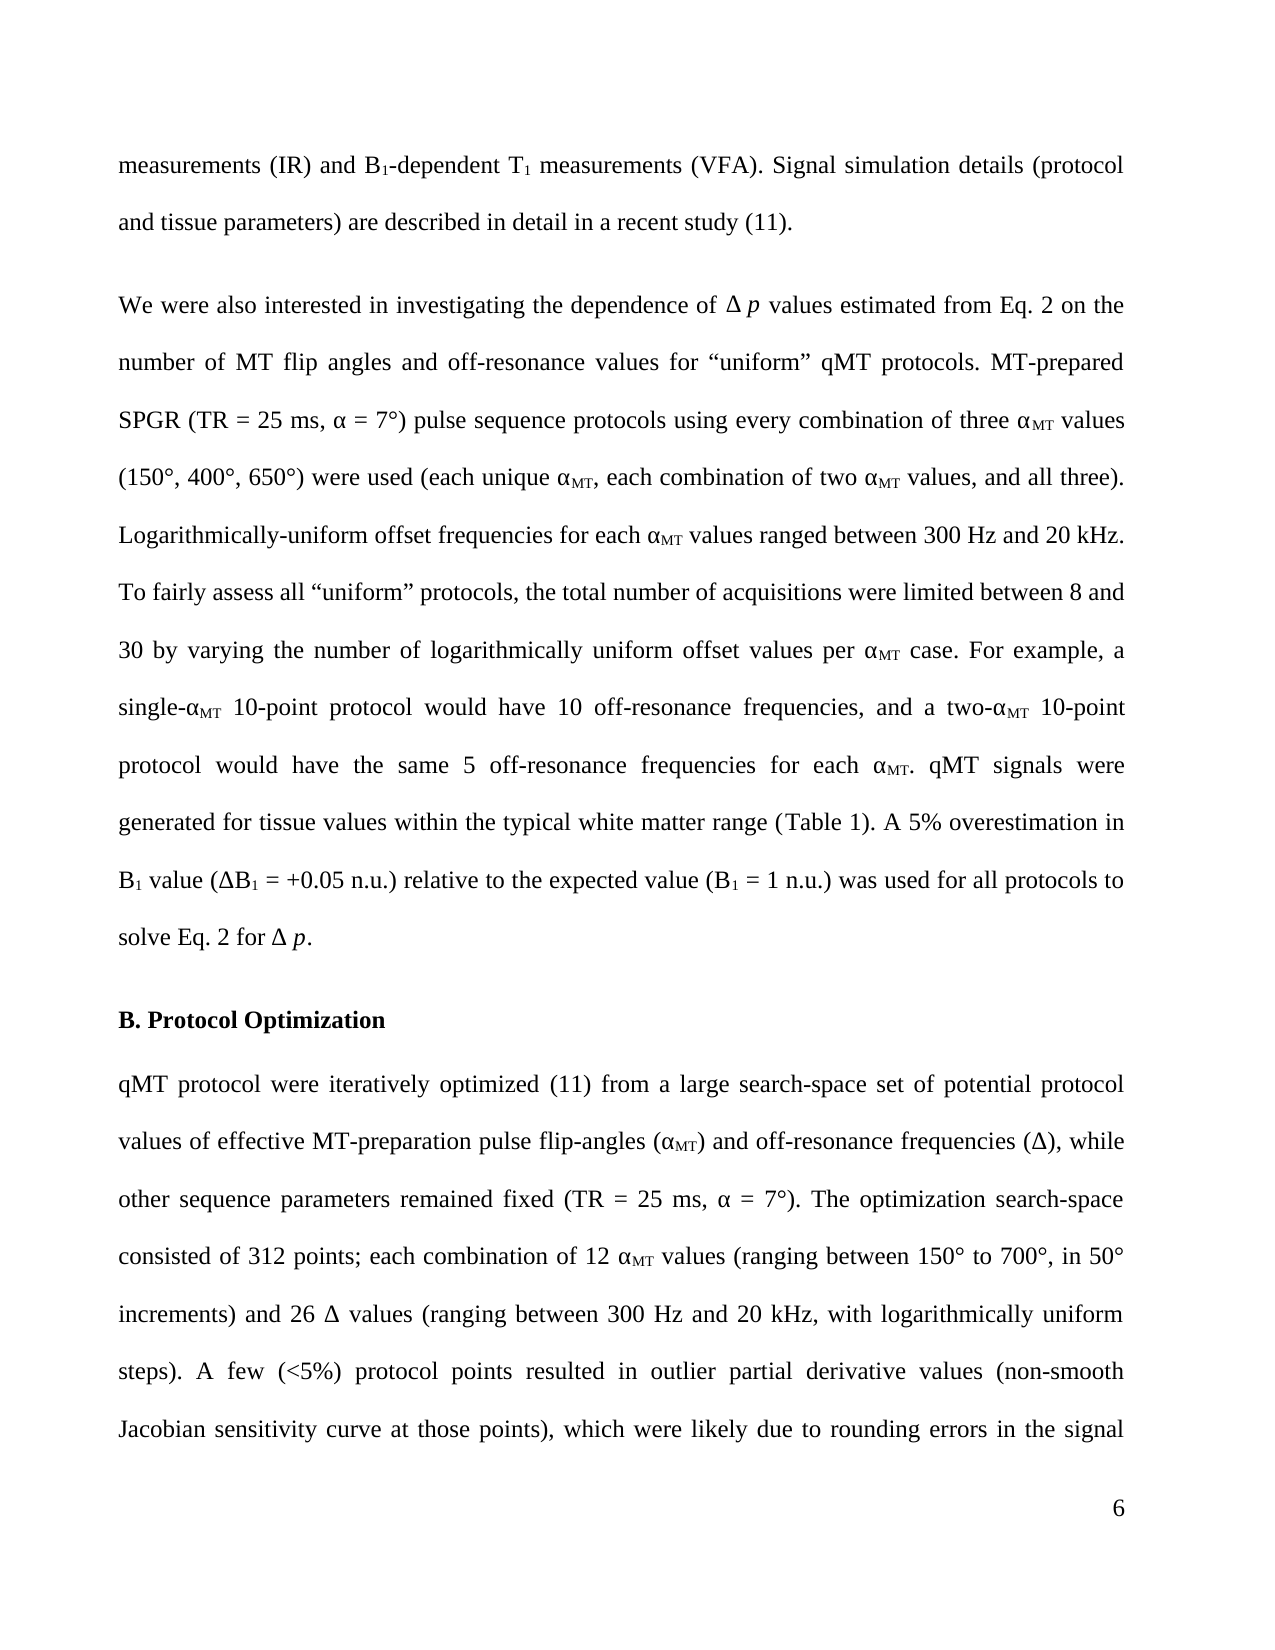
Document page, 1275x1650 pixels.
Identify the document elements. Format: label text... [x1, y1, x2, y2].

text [118, 150, 1125, 236]
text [118, 1069, 1125, 1442]
text We were also interested in investigating the dependence of values estimated from Eq. 2 on the number of MT flip angles and off-resonance values for “uniform” qMT protocols. MT-prepared SPGR (TR = 25 ms, α = 7°) pulse sequence protocols using every combination of three αMT values (150°, 400°, 650°) were used (each unique αMT, each combination of two αMT values, and all three). Logarithmically-uniform offset frequencies for each αMT values ranged between 300 Hz and 20 kHz. To fairly assess all “uniform” protocols, the total number of acquisitions were limited between 8 and 30 by varying the number of logarithmically uniform offset values per αMT case. For example, a single-αMT 10-point protocol would have 10 off-resonance frequencies, and a two-αMT 10-point protocol would have the same 5 off-resonance frequencies for each αMT. qMT signals were generated for tissue values within the typical white matter range (Table 1). A 5% overestimation in B1 value (ΔB1 = +0.05 n.u.) relative to the expected value (B1 = 1 n.u.) was used for all protocols to solve Eq. 2 for . [118, 290, 1125, 951]
subtitle Protocol Optimization [118, 1005, 1125, 1034]
